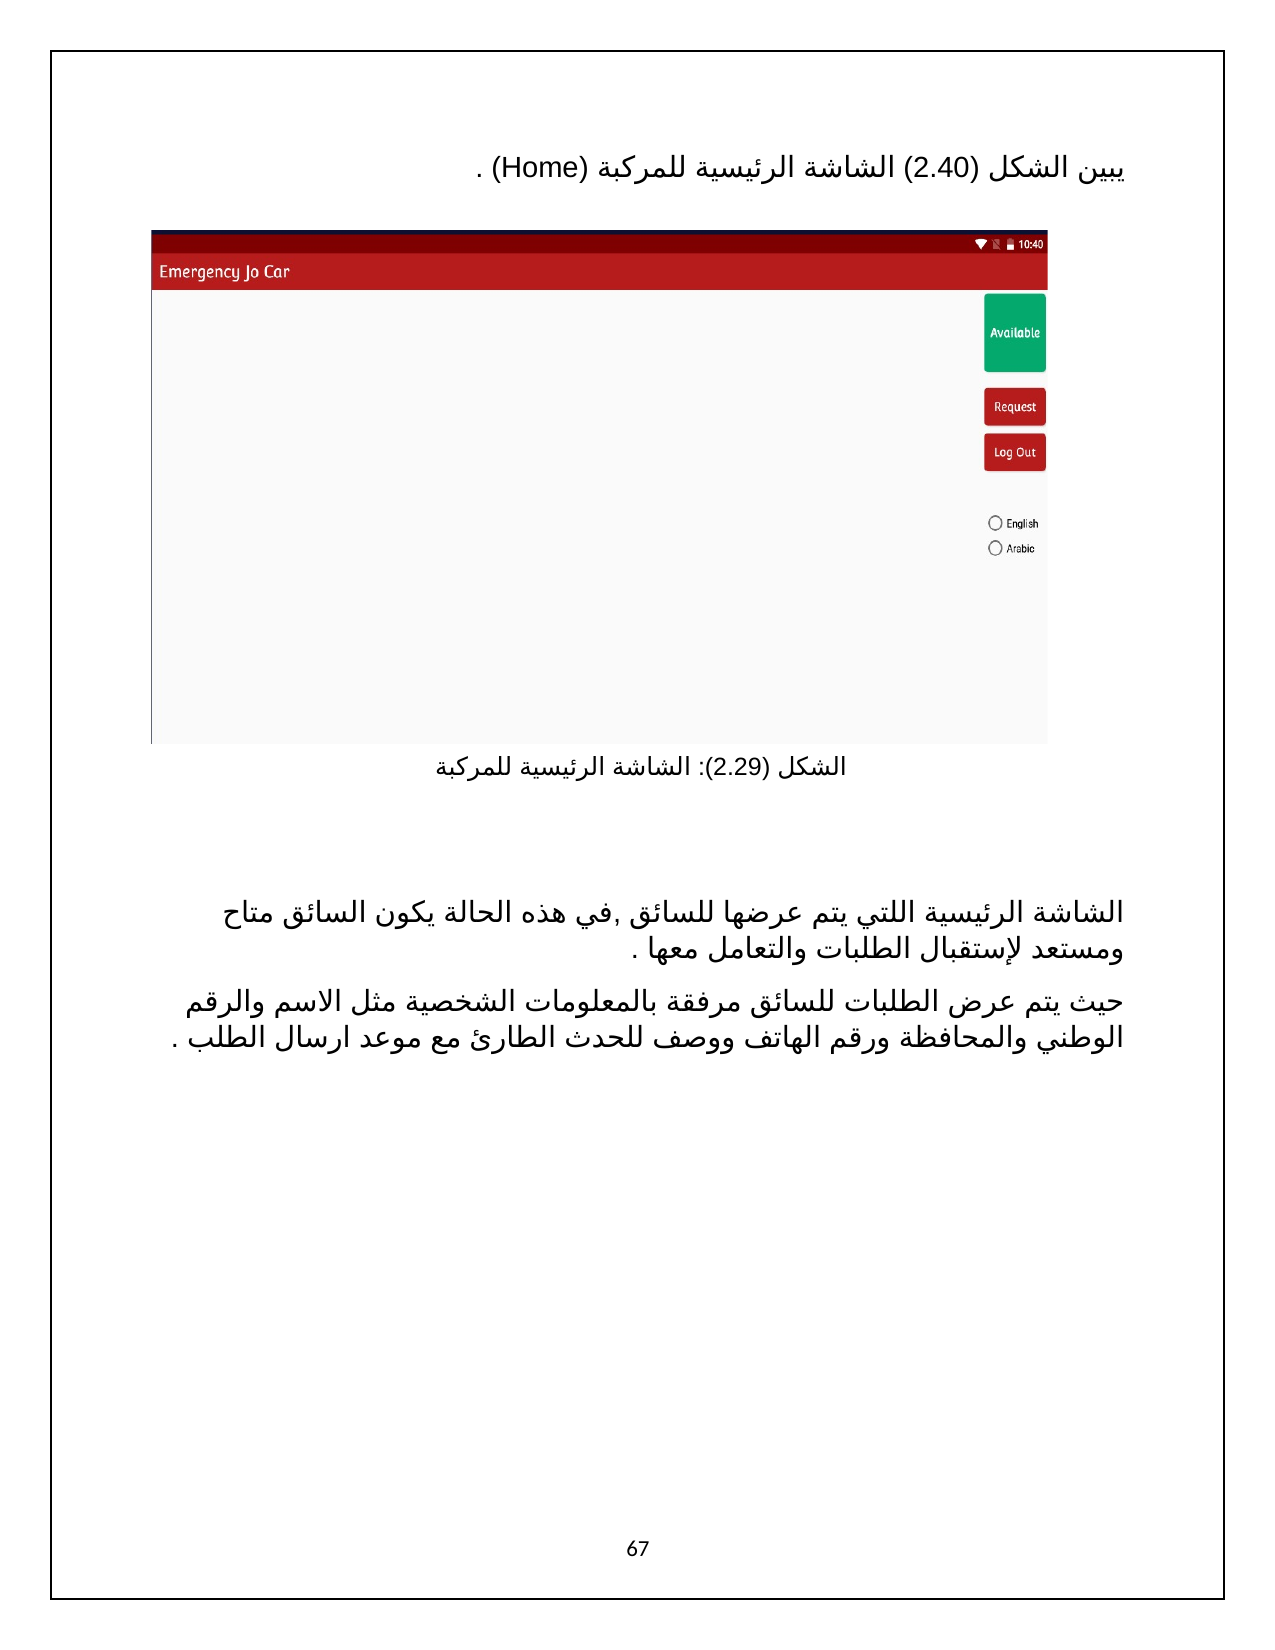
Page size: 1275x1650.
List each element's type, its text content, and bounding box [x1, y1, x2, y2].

text الشاشة الرئيسية اللتي يتم عرضها للسائق ,في هذه الحالة يكون السائق متاح ومستعد لإستقبال الطلبات والتعامل معها . [150, 895, 1125, 965]
picture [151, 230, 1048, 744]
text حيث يتم عرض الطلبات للسائق مرفقة بالمعلومات الشخصية مثل الاسم والرقم الوطني والمحافظة ورقم الهاتف ووصف للحدث الطارئ مع موعد ارسال الطلب . [150, 984, 1125, 1054]
text الشكل (2.29): الشاشة الرئيسية للمركبة [150, 752, 1125, 781]
text يبين الشكل (2.40) الشاشة الرئيسية للمركبة (Home) . [150, 150, 1125, 183]
